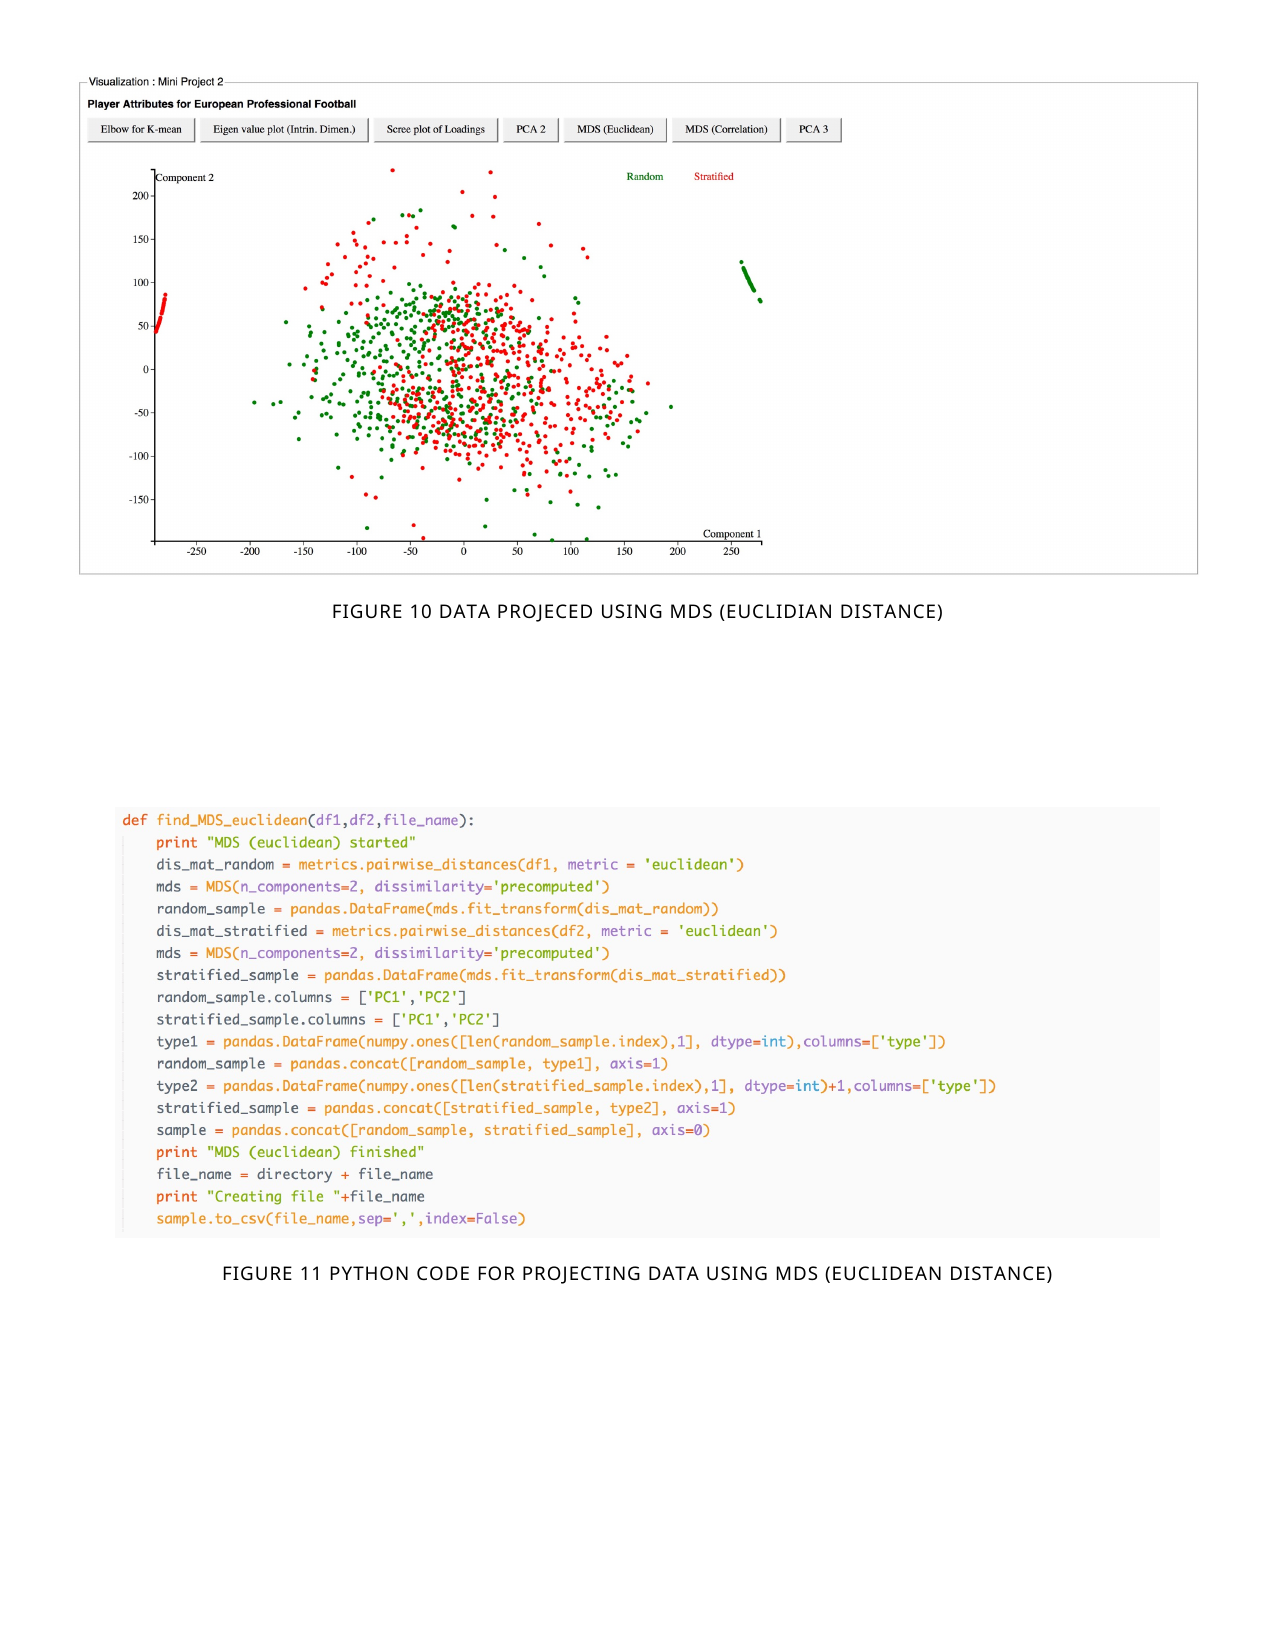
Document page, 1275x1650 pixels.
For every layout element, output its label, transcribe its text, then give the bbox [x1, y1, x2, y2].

picture [75, 75, 1200, 577]
text Figure 11 Python code for projecting data using MDS (Euclidean Distance) [75, 1260, 1200, 1286]
text Figure 10 Data Projeced using MDS (euclidian distance) [75, 598, 1200, 624]
picture [115, 807, 1160, 1238]
